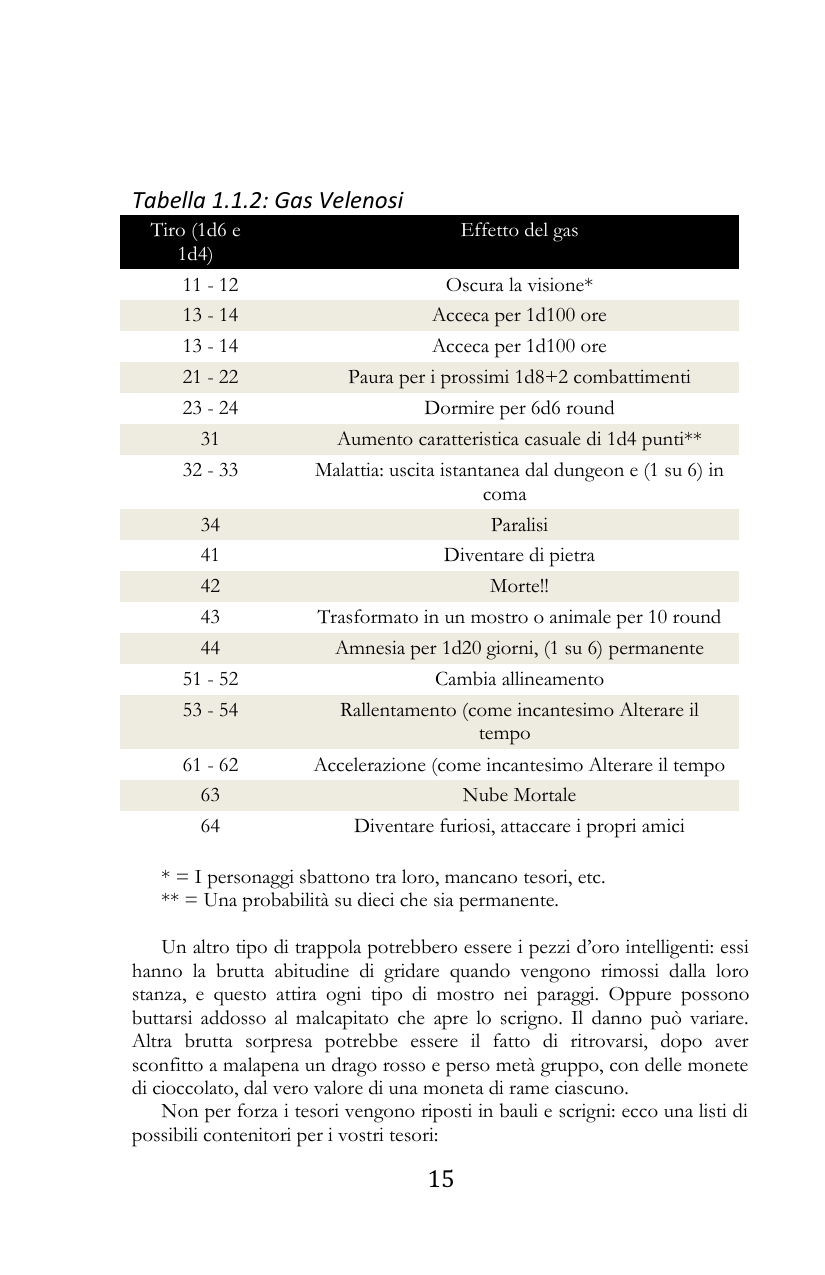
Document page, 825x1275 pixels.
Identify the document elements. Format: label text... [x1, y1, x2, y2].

table_cell Malattia: uscita istantanea dal dungeon e (1 su 6) in coma [270, 455, 739, 509]
text ** = Una probabilità su dieci che sia permanente. [132, 889, 750, 912]
table_cell 42 [120, 571, 270, 602]
table_cell Oscura la visione* [270, 269, 739, 300]
table_cell 53 - 54 [120, 695, 270, 749]
table_cell Trasformato in un mostro o animale per 10 round [270, 602, 739, 633]
table_cell 23 - 24 [120, 393, 270, 424]
table_cell Rallentamento (come incantesimo Alterare il tempo [270, 695, 739, 749]
table_cell Acceca per 1d100 ore [270, 300, 739, 331]
table_cell Paralisi [270, 509, 739, 540]
table_cell Cambia allineamento [270, 664, 739, 695]
text * = I personaggi sbattono tra loro, mancano tesori, etc. [132, 866, 750, 889]
table_cell 64 [120, 811, 270, 842]
table_cell Accelerazione (come incantesimo Alterare il tempo [270, 749, 739, 780]
table_cell 61 - 62 [120, 749, 270, 780]
table_cell 44 [120, 633, 270, 664]
table_cell 21 - 22 [120, 362, 270, 393]
table_cell Paura per i prossimi 1d8+2 combattimenti [270, 362, 739, 393]
table_cell 43 [120, 602, 270, 633]
text Non per forza i tesori vengono riposti in bauli e scrigni: ecco una listi di possibili contenitori per i vostri tesori: [132, 1100, 750, 1147]
table_cell Nube Mortale [270, 780, 739, 811]
table_cell Dormire per 6d6 round [270, 393, 739, 424]
table_cell 63 [120, 780, 270, 811]
table_cell Diventare di pietra [270, 540, 739, 571]
table_cell 41 [120, 540, 270, 571]
table_header Effetto del gas [270, 215, 739, 269]
table_cell 13 - 14 [120, 331, 270, 362]
table_cell Aumento caratteristica casuale di 1d4 punti** [270, 424, 739, 455]
table_cell Amnesia per 1d20 giorni, (1 su 6) permanente [270, 633, 739, 664]
table_cell 34 [120, 509, 270, 540]
table_header Tiro (1d6 e 1d4) [120, 215, 270, 269]
table_cell Diventare furiosi, attaccare i propri amici [270, 811, 739, 842]
text Un altro tipo di trappola potrebbero essere i pezzi d’oro intelligenti: essi hanno la brutta abitudine di gridare quando vengono rimossi dalla loro stanza, e questo attira ogni tipo di mostro nei paraggi. Oppure possono buttarsi addosso al malcapitato che apre lo scrigno. Il danno può variare. Altra brutta sorpresa potrebbe essere il fatto di ritrovarsi, dopo aver sconfitto a malapena un drago rosso e perso metà gruppo, con delle monete di cioccolato, dal vero valore di una moneta di rame ciascuno. [132, 936, 750, 1100]
table_cell 31 [120, 424, 270, 455]
table_cell 11 - 12 [120, 269, 270, 300]
table_cell 51 - 52 [120, 664, 270, 695]
subtitle Tabella 1.1.2: Gas Velenosi [132, 184, 750, 215]
table_cell 13 - 14 [120, 300, 270, 331]
table_cell Acceca per 1d100 ore [270, 331, 739, 362]
table_cell Morte!! [270, 571, 739, 602]
table_cell 32 - 33 [120, 455, 270, 509]
